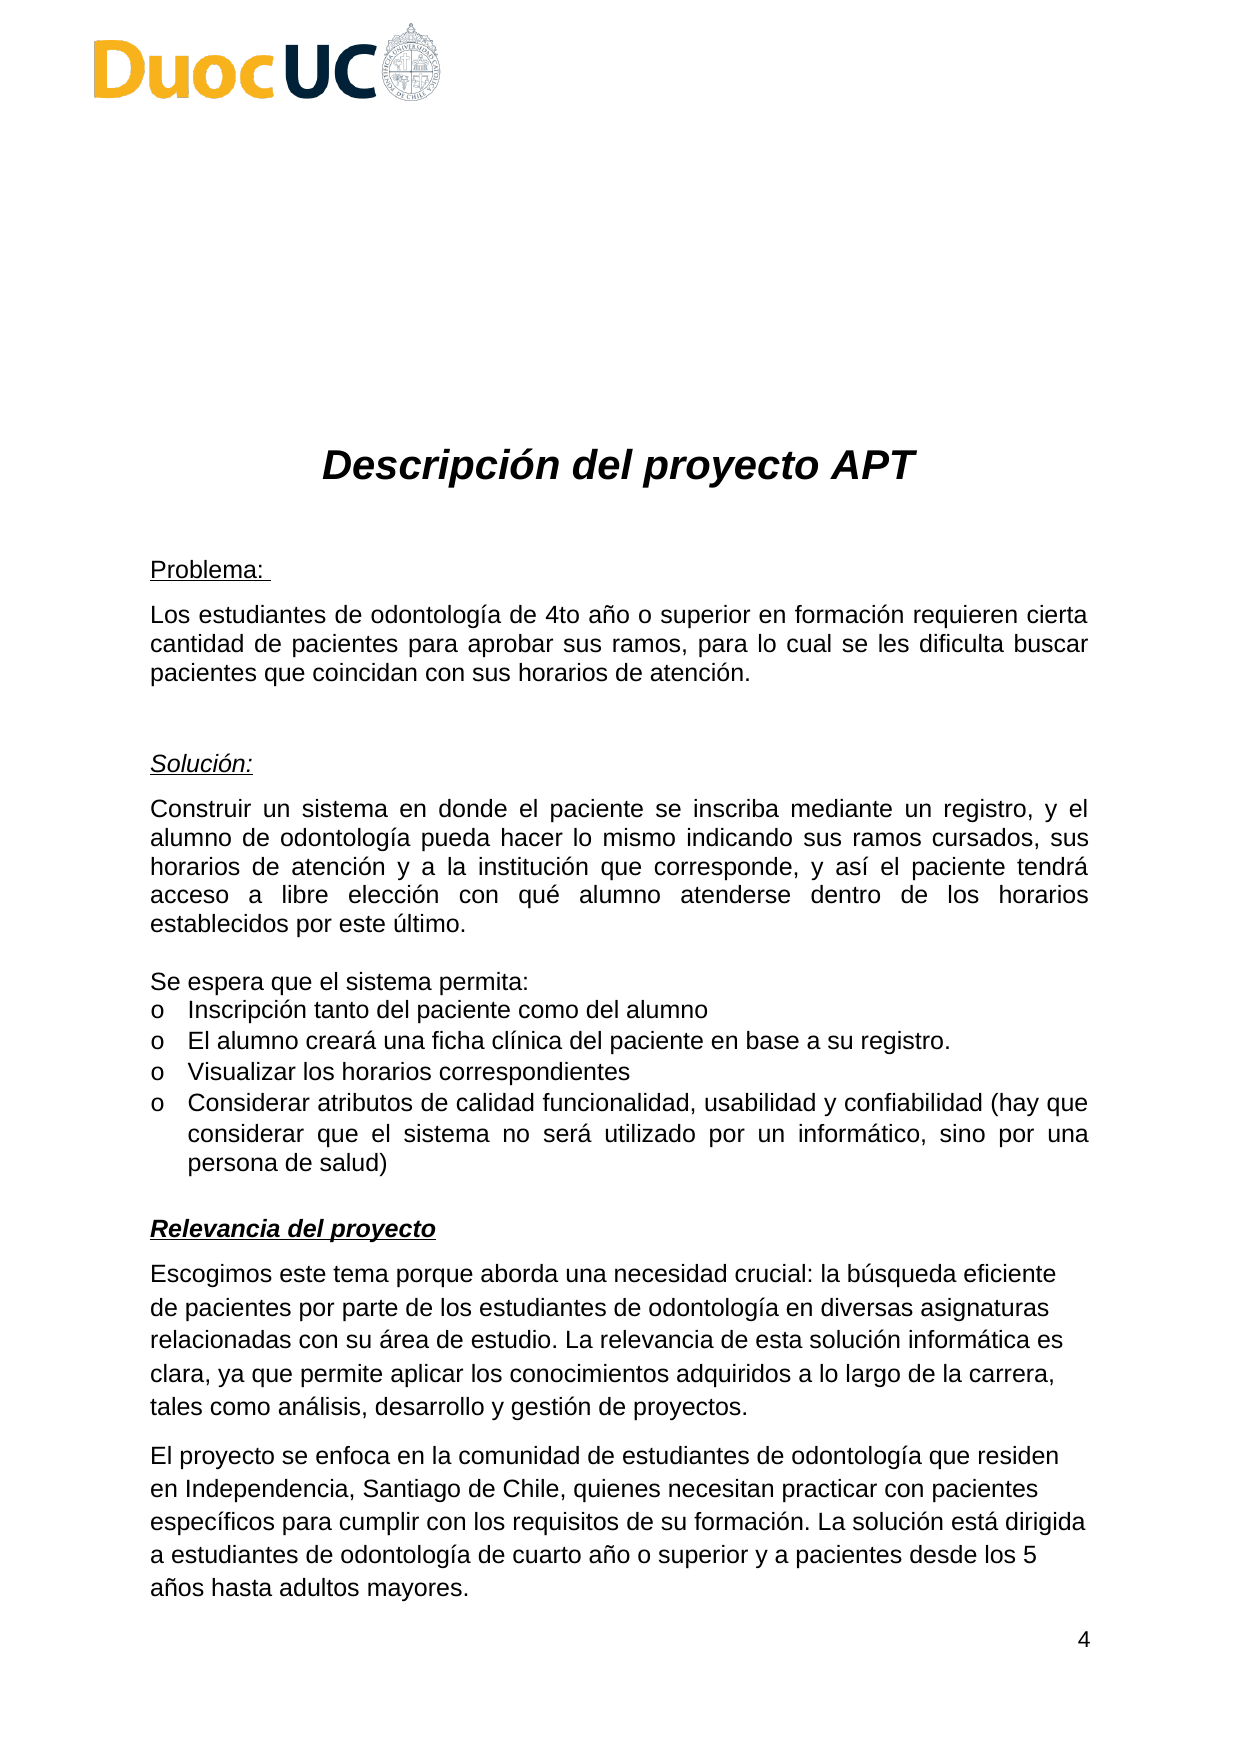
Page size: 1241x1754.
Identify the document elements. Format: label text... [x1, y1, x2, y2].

list Inscripción tanto del paciente como del alumno [150, 995, 1090, 1026]
list Considerar atributos de calidad funcionalidad, usabilidad y confiabilidad (hay que considerar que el sistema no será utilizado por un informático, sino por una persona de salud) [150, 1088, 1090, 1176]
text Escogimos este tema porque aborda una necesidad crucial: la búsqueda eficiente de pacientes por parte de los estudiantes de odontología en diversas asignaturas relacionadas con su área de estudio. La relevancia de esta solución informática es clara, ya que permite aplicar los conocimientos adquiridos a lo largo de la carrera, tales como análisis, desarrollo y gestión de proyectos. [150, 1259, 1090, 1420]
text El proyecto se enfoca en la comunidad de estudiantes de odontología que residen en Independencia, Santiago de Chile, quienes necesitan practicar con pacientes específicos para cumplir con los requisitos de su formación. La solución está dirigida a estudiantes de odontología de cuarto año o superior y a pacientes desde los 5 años hasta adultos mayores. [150, 1441, 1090, 1602]
text Construir un sistema en donde el paciente se inscriba mediante un registro, y el alumno de odontología pueda hacer lo mismo indicando sus ramos cursados, sus horarios de atención y a la institución que corresponde, y así el paciente tendrá acceso a libre elección con qué alumno atenderse dentro de los horarios establecidos por este último. [150, 794, 1090, 938]
text Problema: [150, 555, 1090, 583]
list Visualizar los horarios correspondientes [150, 1057, 1090, 1088]
picture [89, 18, 445, 106]
text Los estudiantes de odontología de 4to año o superior en formación requieren cierta cantidad de pacientes para aprobar sus ramos, para lo cual se les dificulta buscar pacientes que coincidan con sus horarios de atención. [150, 600, 1090, 686]
list El alumno creará una ficha clínica del paciente en base a su registro. [150, 1026, 1090, 1057]
text Solución: [150, 748, 1090, 777]
text Se espera que el sistema permita: [150, 966, 1090, 995]
subtitle Descripción del proyecto APT [150, 440, 1090, 488]
subtitle Relevancia del proyecto [150, 1214, 1090, 1243]
